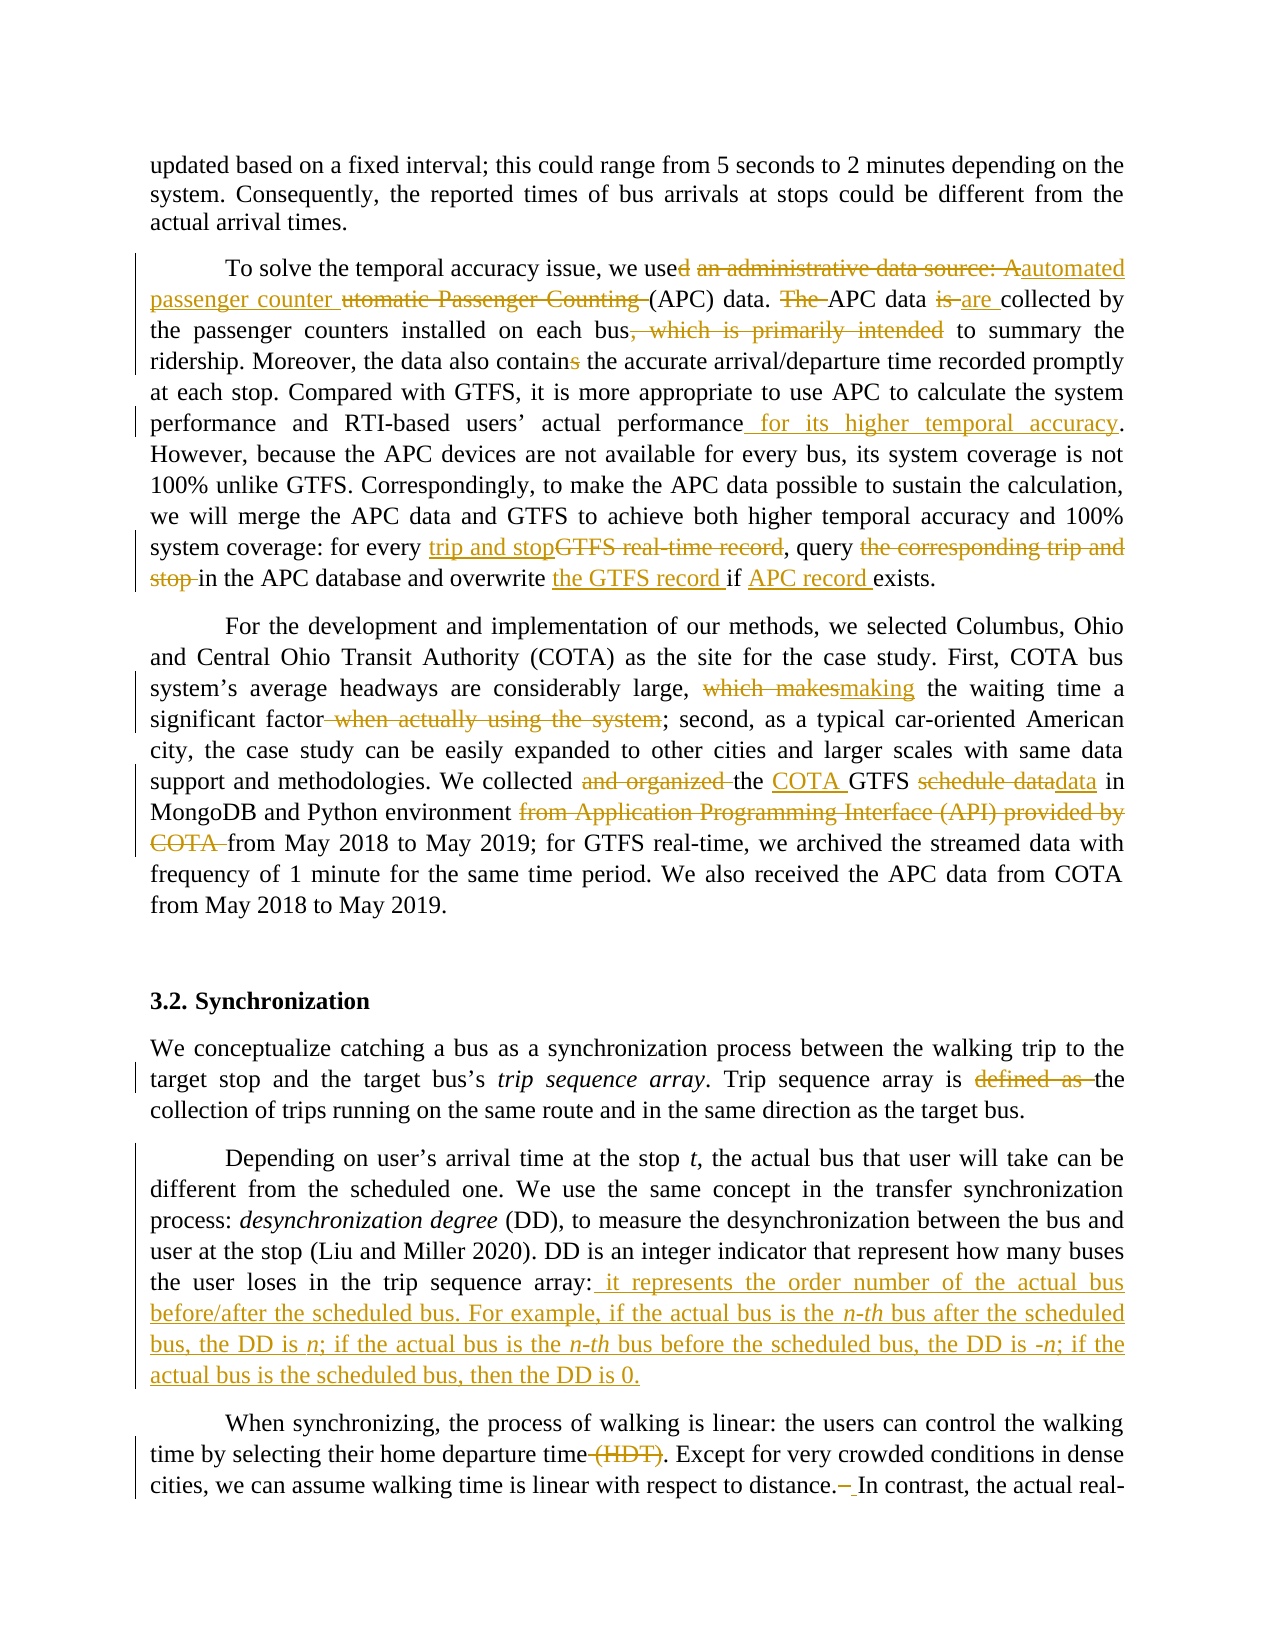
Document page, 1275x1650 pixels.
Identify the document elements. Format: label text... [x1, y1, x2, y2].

text To solve the temporal accuracy issue, we use (APC) data. APC data collected by the passenger counters installed on each bus to summary the ridership. Moreover, the data also contain the accurate arrival/departure time recorded promptly at each stop. Compared with GTFS, it is more appropriate to use APC to calculate the system performance and RTI-based users’ actual performance. However, because the APC devices are not available for every bus, its system coverage is not 100% unlike GTFS. Correspondingly, to make the APC data possible to sustain the calculation, we will merge the APC data and GTFS to achieve both higher temporal accuracy and 100% system coverage: for every , query in the APC database and overwrite if exists. [150, 253, 1125, 592]
text For the development and implementation of our methods, we selected Columbus, Ohio and Central Ohio Transit Authority (COTA) as the site for the case study. First, COTA bus system’s average headways are considerably large, the waiting time a significant factor; second, as a typical car-oriented American city, the case study can be easily expanded to other cities and larger scales with same data support and methodologies. We collected the GTFS in MongoDB and Python environment from May 2018 to May 2019; for GTFS real-time, we archived the streamed data with frequency of 1 minute for the same time period. We also received the APC data from COTA from May 2018 to May 2019. [150, 611, 1125, 919]
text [150, 1408, 1125, 1498]
text Depending on user’s arrival time at the stop t, the actual bus that user will take can be different from the scheduled one. We use the same concept in the transfer synchronization process: desynchronization degree (DD), to measure the desynchronization between the bus and user at the stop (Liu and Miller 2020). DD is an integer indicator that represent how many buses the user loses in the trip sequence array: [150, 1355, 1125, 1389]
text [150, 150, 1125, 236]
text We conceptualize catching a bus as a synchronization process between the walking trip to the target stop and the target bus’s trip sequence array. Trip sequence array is the collection of trips running on the same route and in the same direction as the target bus. [150, 1033, 1125, 1124]
text Depending on user’s arrival time at the stop t, the actual bus that user will take can be different from the scheduled one. We use the same concept in the transfer synchronization process: desynchronization degree (DD), to measure the desynchronization between the bus and user at the stop (Liu and Miller 2020). DD is an integer indicator that represent how many buses the user loses in the trip sequence array: [150, 1324, 1125, 1354]
list Synchronization [150, 986, 1125, 1014]
text Depending on user’s arrival time at the stop t, the actual bus that user will take can be different from the scheduled one. We use the same concept in the transfer synchronization process: desynchronization degree (DD), to measure the desynchronization between the bus and user at the stop (Liu and Miller 2020). DD is an integer indicator that represent how many buses the user loses in the trip sequence array: [150, 1143, 1125, 1323]
